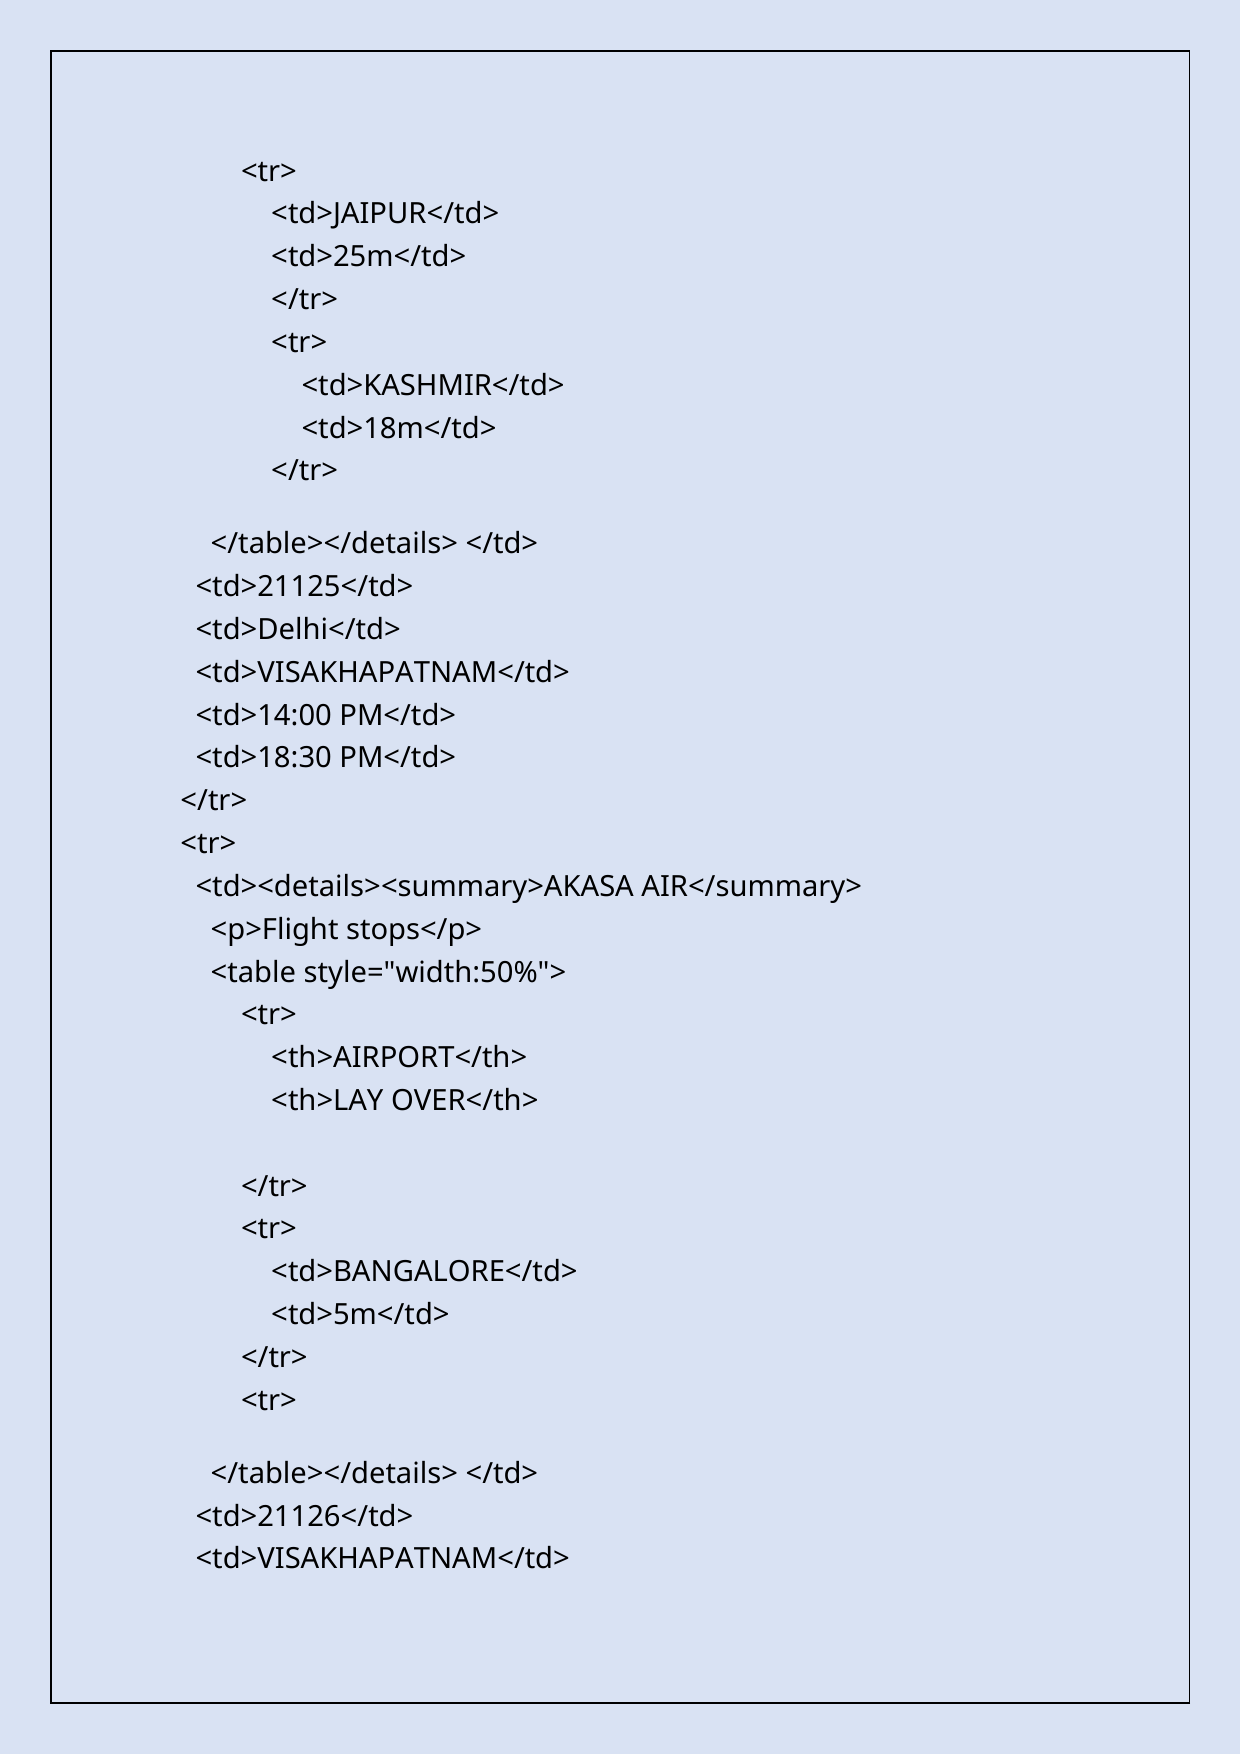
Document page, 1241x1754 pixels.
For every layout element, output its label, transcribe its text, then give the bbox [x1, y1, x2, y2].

text <tr> [150, 1208, 1090, 1247]
text <tr> [150, 1379, 1090, 1419]
text </tr> [150, 278, 1090, 318]
text <td>VISAKHAPATNAM</td> [150, 1538, 1090, 1577]
text </table></details> </td> [150, 1452, 1090, 1492]
text <tr> [150, 321, 1090, 361]
text <th>AIRPORT</th> [150, 1036, 1090, 1076]
text <td>5m</td> [150, 1293, 1090, 1333]
text <td>BANGALORE</td> [150, 1251, 1090, 1290]
text <p>Flight stops</p> [150, 908, 1090, 948]
text <table style="width:50%"> [150, 951, 1090, 991]
text </table></details> </td> [150, 523, 1090, 562]
text </tr> [150, 1336, 1090, 1376]
text <td>25m</td> [150, 236, 1090, 275]
text <tr> [150, 994, 1090, 1033]
text </tr> [150, 779, 1090, 819]
text </tr> [150, 1165, 1090, 1204]
text <td><details><summary>AKASA AIR</summary> [150, 865, 1090, 905]
text <td>JAIPUR</td> [150, 193, 1090, 232]
text <td>KASHMIR</td> [150, 364, 1090, 404]
text <th>LAY OVER</th> [150, 1079, 1090, 1119]
text </tr> [150, 450, 1090, 489]
text <td>14:00 PM</td> [150, 694, 1090, 734]
text <td>18m</td> [150, 407, 1090, 447]
text <td>Delhi</td> [150, 608, 1090, 648]
text <td>VISAKHAPATNAM</td> [150, 651, 1090, 691]
text <tr> [150, 822, 1090, 862]
text <td>21125</td> [150, 566, 1090, 605]
text <tr> [150, 150, 1090, 190]
text <td>18:30 PM</td> [150, 737, 1090, 776]
text <td>21126</td> [150, 1495, 1090, 1534]
